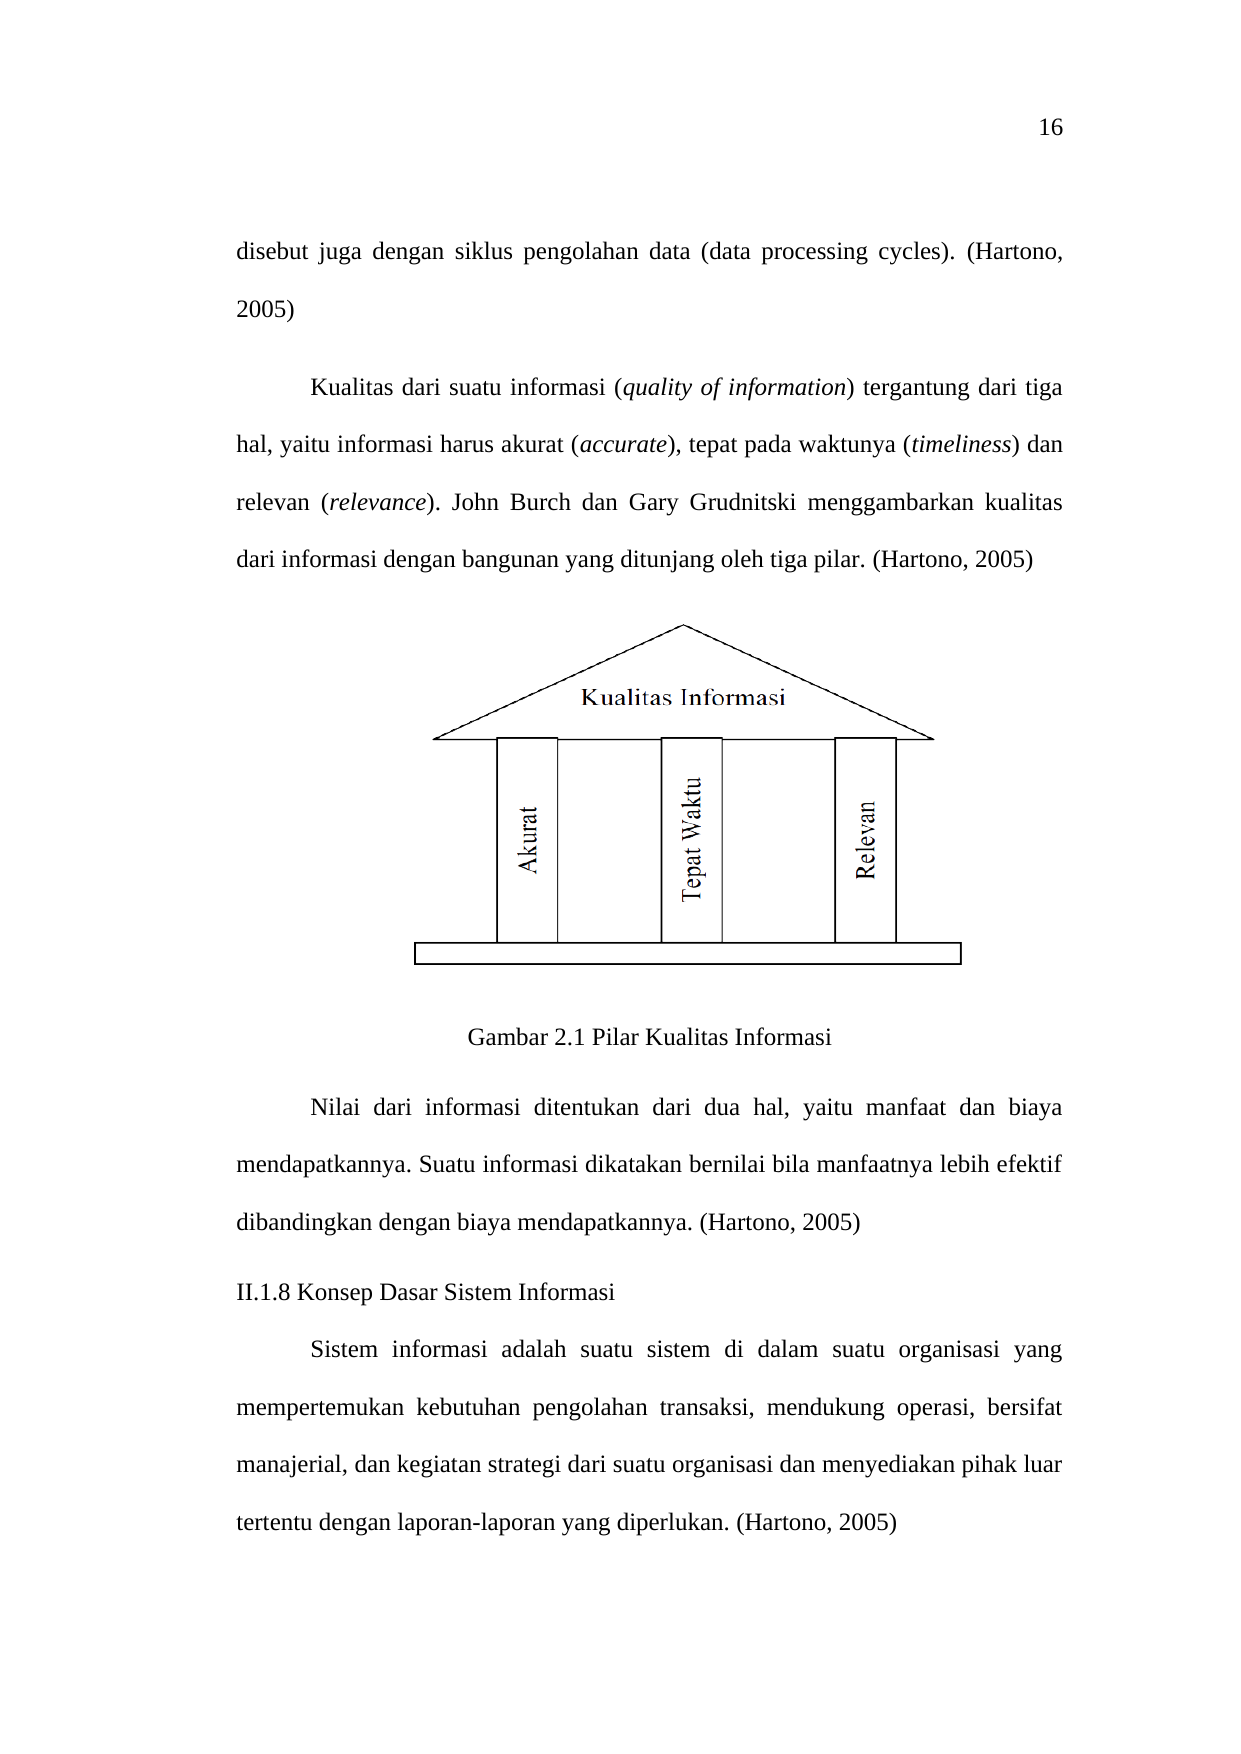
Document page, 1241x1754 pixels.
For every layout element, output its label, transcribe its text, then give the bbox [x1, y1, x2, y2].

subtitle Konsep Dasar Sistem Informasi [236, 1277, 1063, 1306]
text Nilai dari informasi ditentukan dari dua hal, yaitu manfaat dan biaya mendapatkannya. Suatu informasi dikatakan bernilai bila manfaatnya lebih efektif dibandingkan dengan biaya mendapatkannya. (Hartono, 2005) [236, 1092, 1063, 1236]
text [236, 236, 1063, 322]
text Sistem informasi adalah suatu sistem di dalam suatu organisasi yang mempertemukan kebutuhan pengolahan transaksi, mendukung operasi, bersifat manajerial, dan kegiatan strategi dari suatu organisasi dan menyediakan pihak luar tertentu dengan laporan-laporan yang diperlukan. (Hartono, 2005) [236, 1334, 1063, 1536]
text Gambar 2.1 Pilar Kualitas Informasi [236, 1022, 1063, 1051]
text Kualitas dari suatu informasi (quality of information) tergantung dari tiga hal, yaitu informasi harus akurat (accurate), tepat pada waktunya (timeliness) dan relevan (relevance). John Burch dan Gary Grudnitski menggambarkan kualitas dari informasi dengan bangunan yang ditunjang oleh tiga pilar. (Hartono, 2005) [236, 372, 1063, 573]
picture [382, 614, 992, 973]
